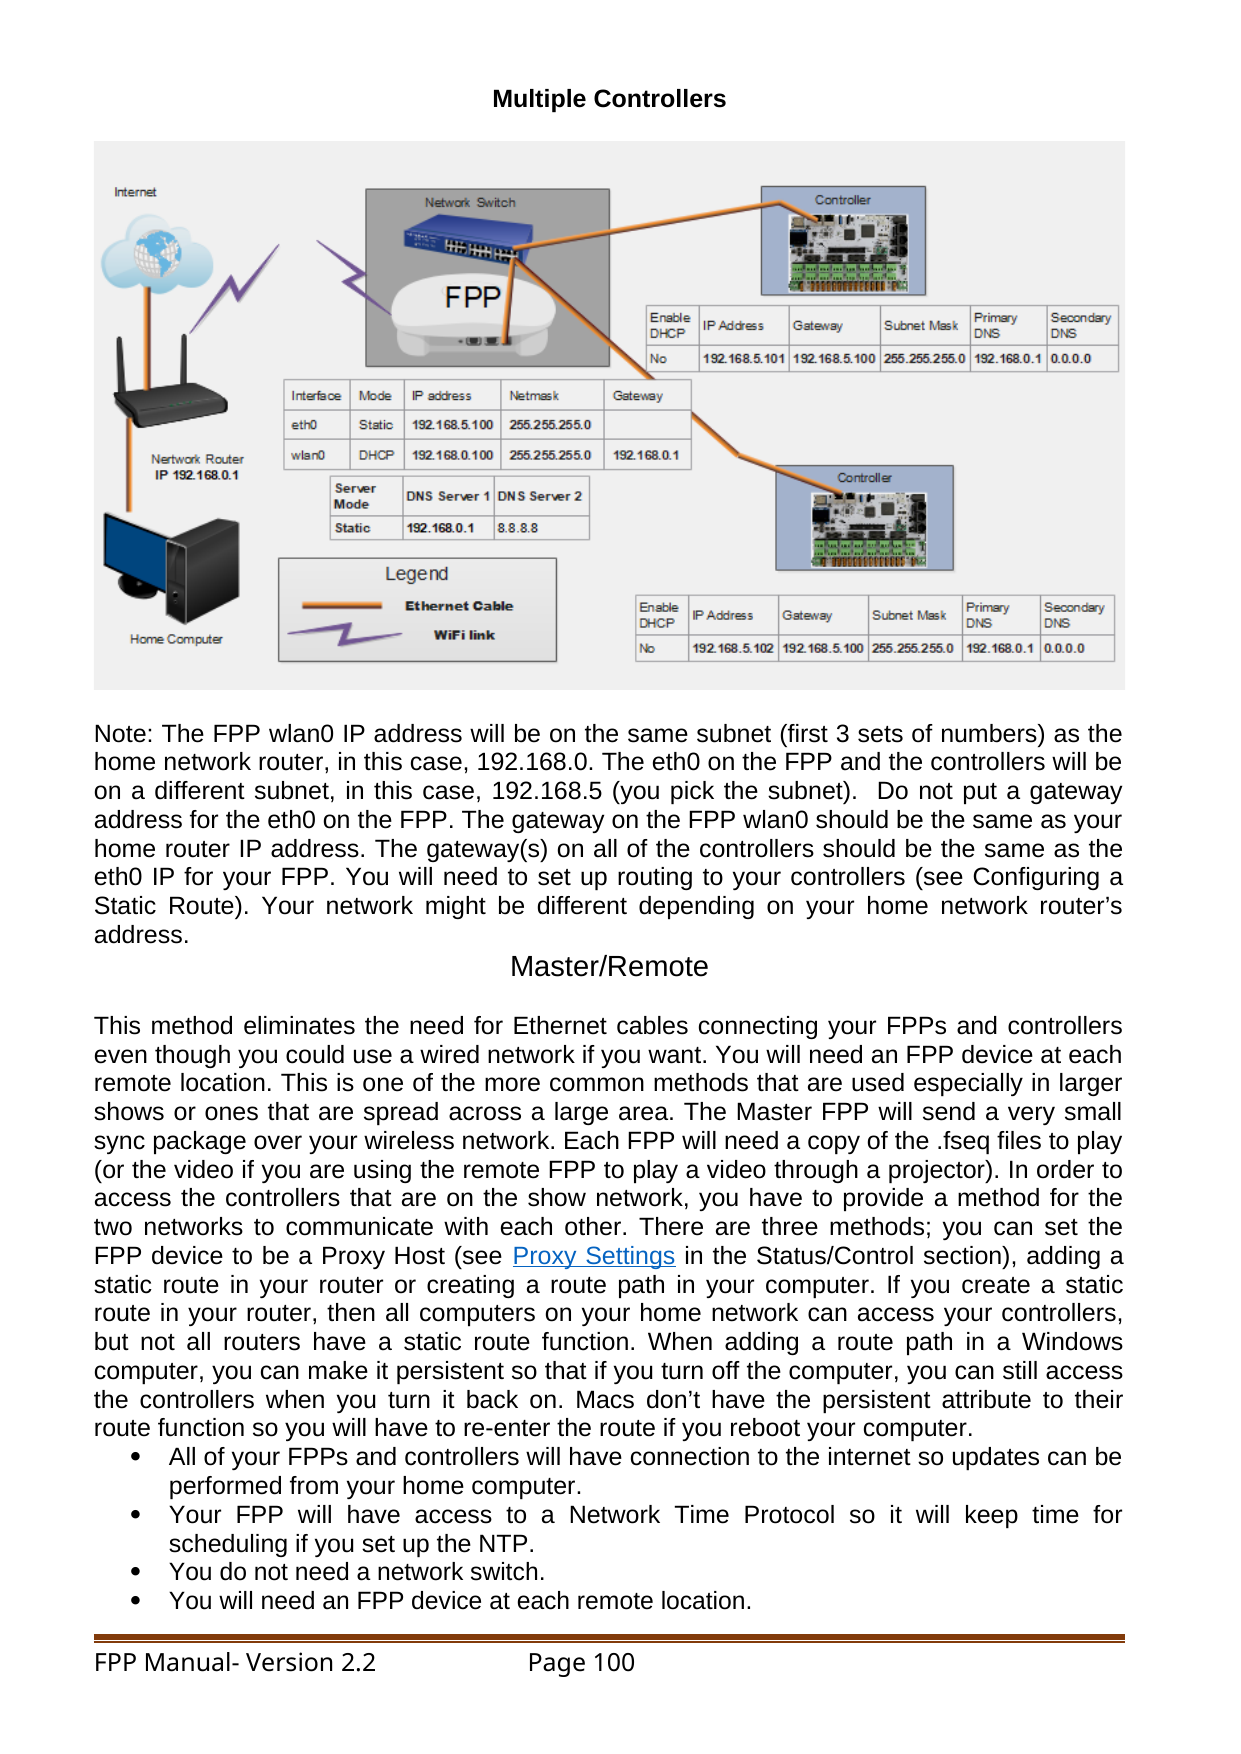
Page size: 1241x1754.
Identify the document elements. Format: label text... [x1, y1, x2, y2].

subtitle Master/Remote [94, 949, 1125, 982]
list You do not need a network switch. [131, 1557, 1125, 1586]
list All of your FPPs and controllers will have connection to the internet so updates can be performed from your home computer. [131, 1442, 1125, 1500]
text Note: The FPP wlan0 IP address will be on the same subnet (first 3 sets of numbers) as the home network router, in this case, 192.168.0. The eth0 on the FPP and the controllers will be on a different subnet, in this case, 192.168.5 (you pick the subnet). Do not put a gateway address for the eth0 on the FPP. The gateway on the FPP wlan0 should be the same as your home router IP address. The gateway(s) on all of the controllers should be the same as the eth0 IP for your FPP. You will need to set up routing to your controllers (see Configuring a Static Route). Your network might be different depending on your home network router’s address. [94, 719, 1125, 949]
list You will need an FPP device at each remote location. [131, 1586, 1125, 1615]
text This method eliminates the need for Ethernet cables connecting your FPPs and controllers even though you could use a wired network if you want. You will need an FPP device at each remote location. This is one of the more common methods that are used especially in larger shows or ones that are spread across a large area. The Master FPP will send a very small sync package over your wireless network. Each FPP will need a copy of the .fseq files to play (or the video if you are using the remote FPP to play a video through a projector). In order to access the controllers that are on the show network, you have to provide a method for the two networks to communicate with each other. There are three methods; you can set the FPP device to be a Proxy Host (see Proxy Settings in the Status/Control section), adding a static route in your router or creating a route path in your computer. If you create a static route in your router, then all computers on your home network can access your controllers, but not all routers have a static route function. When adding a route path in a Windows computer, you can make it persistent so that if you turn off the computer, you can still access the controllers when you turn it back on. Macs don’t have the persistent attribute to their route function so you will have to re-enter the route if you reboot your computer. [94, 1011, 1125, 1442]
list Your FPP will have access to a Network Time Protocol so it will keep time for scheduling if you set up the NTP. [131, 1500, 1125, 1557]
picture [93, 141, 1125, 690]
text Multiple Controllers [94, 84, 1125, 113]
